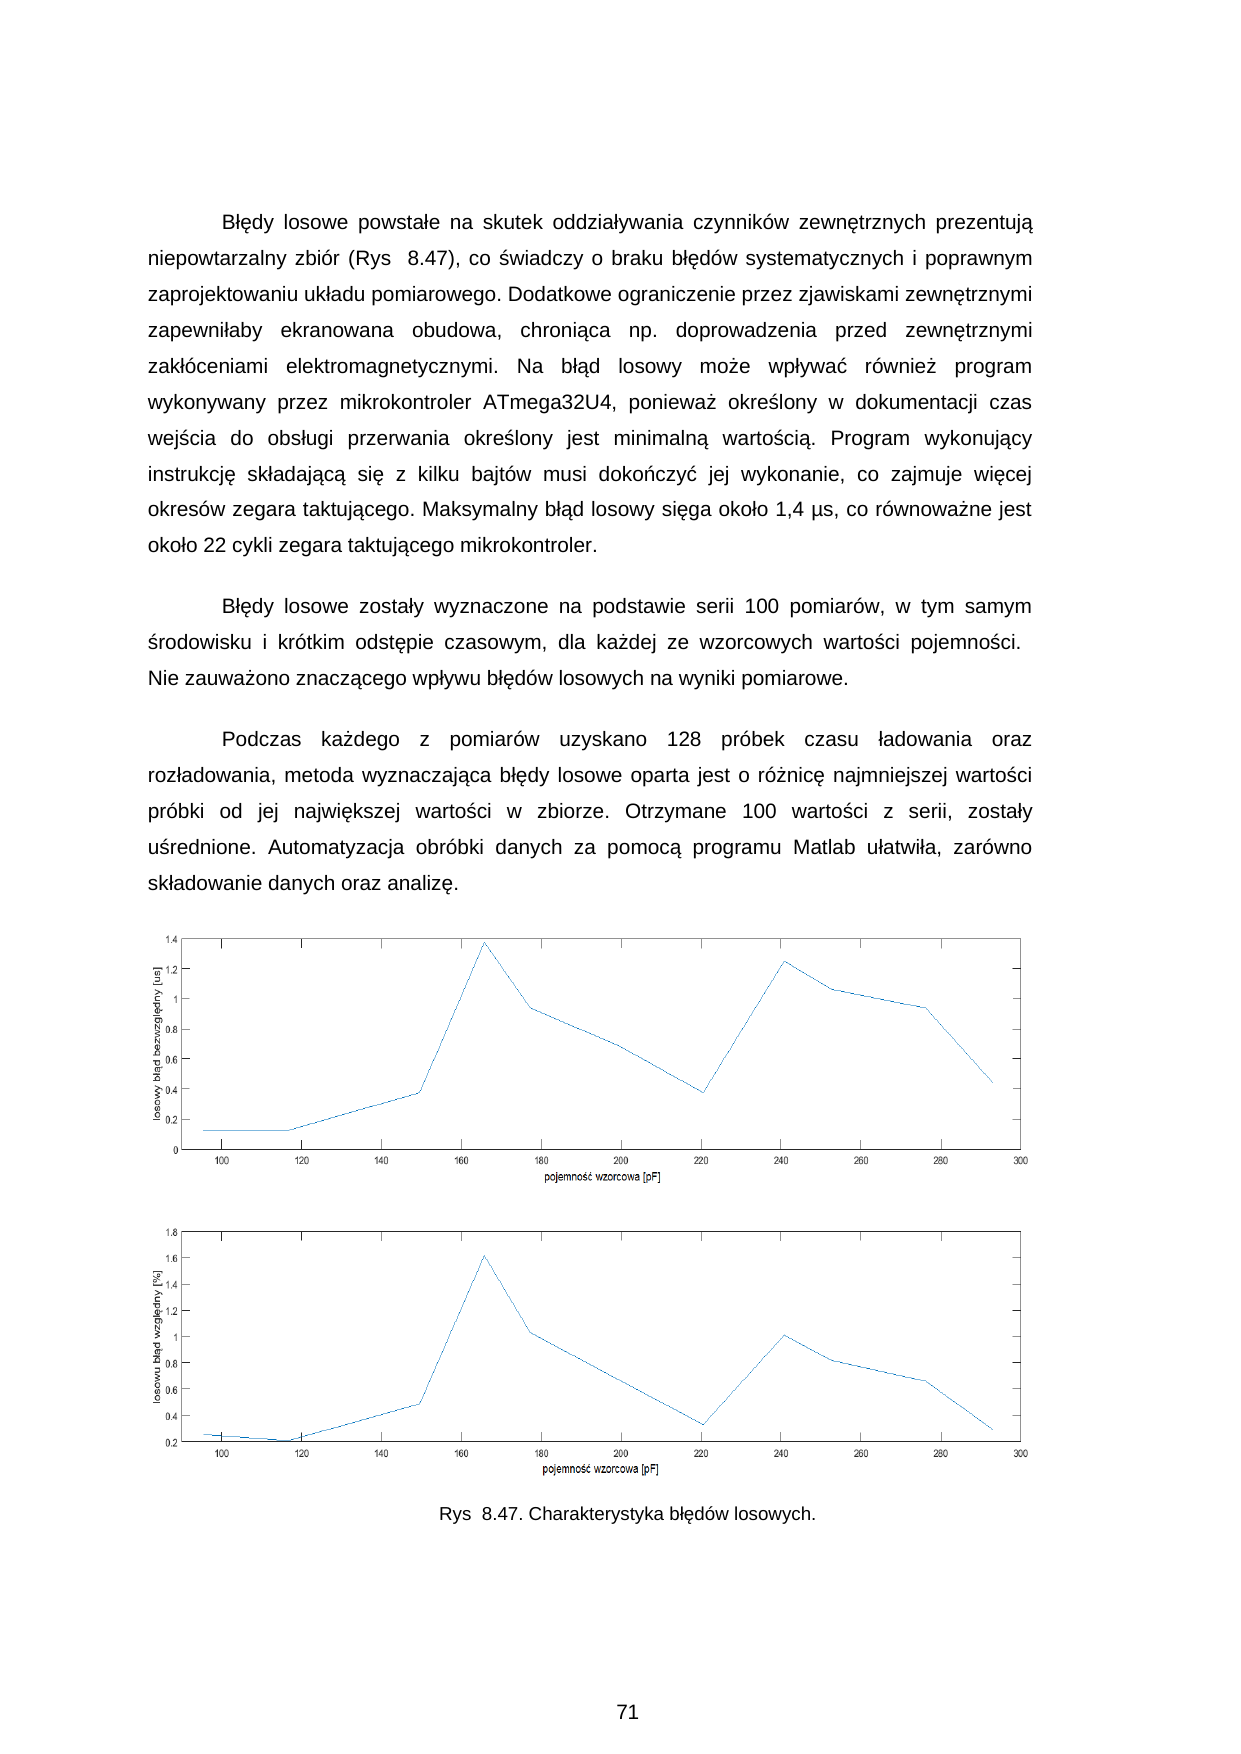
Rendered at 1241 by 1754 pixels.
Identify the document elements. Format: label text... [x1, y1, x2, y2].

text Podczas każdego z pomiarów uzyskano 128 próbek czasu ładowania oraz rozładowania, metoda wyznaczająca błędy losowe oparta jest o różnicę najmniejszej wartości próbki od jej największej wartości w zbiorze. Otrzymane 100 wartości z serii, zostały uśrednione. Automatyzacja obróbki danych za pomocą programu Matlab ułatwiła, zarówno składowanie danych oraz analizę. [148, 727, 1033, 895]
picture [147, 931, 1033, 1479]
text Błędy losowe zostały wyznaczone na podstawie serii 100 pomiarów, w tym samym środowisku i krótkim odstępie czasowym, dla każdej ze wzorcowych wartości pojemności. Nie zauważono znaczącego wpływu błędów losowych na wyniki pomiarowe. [148, 594, 1033, 690]
